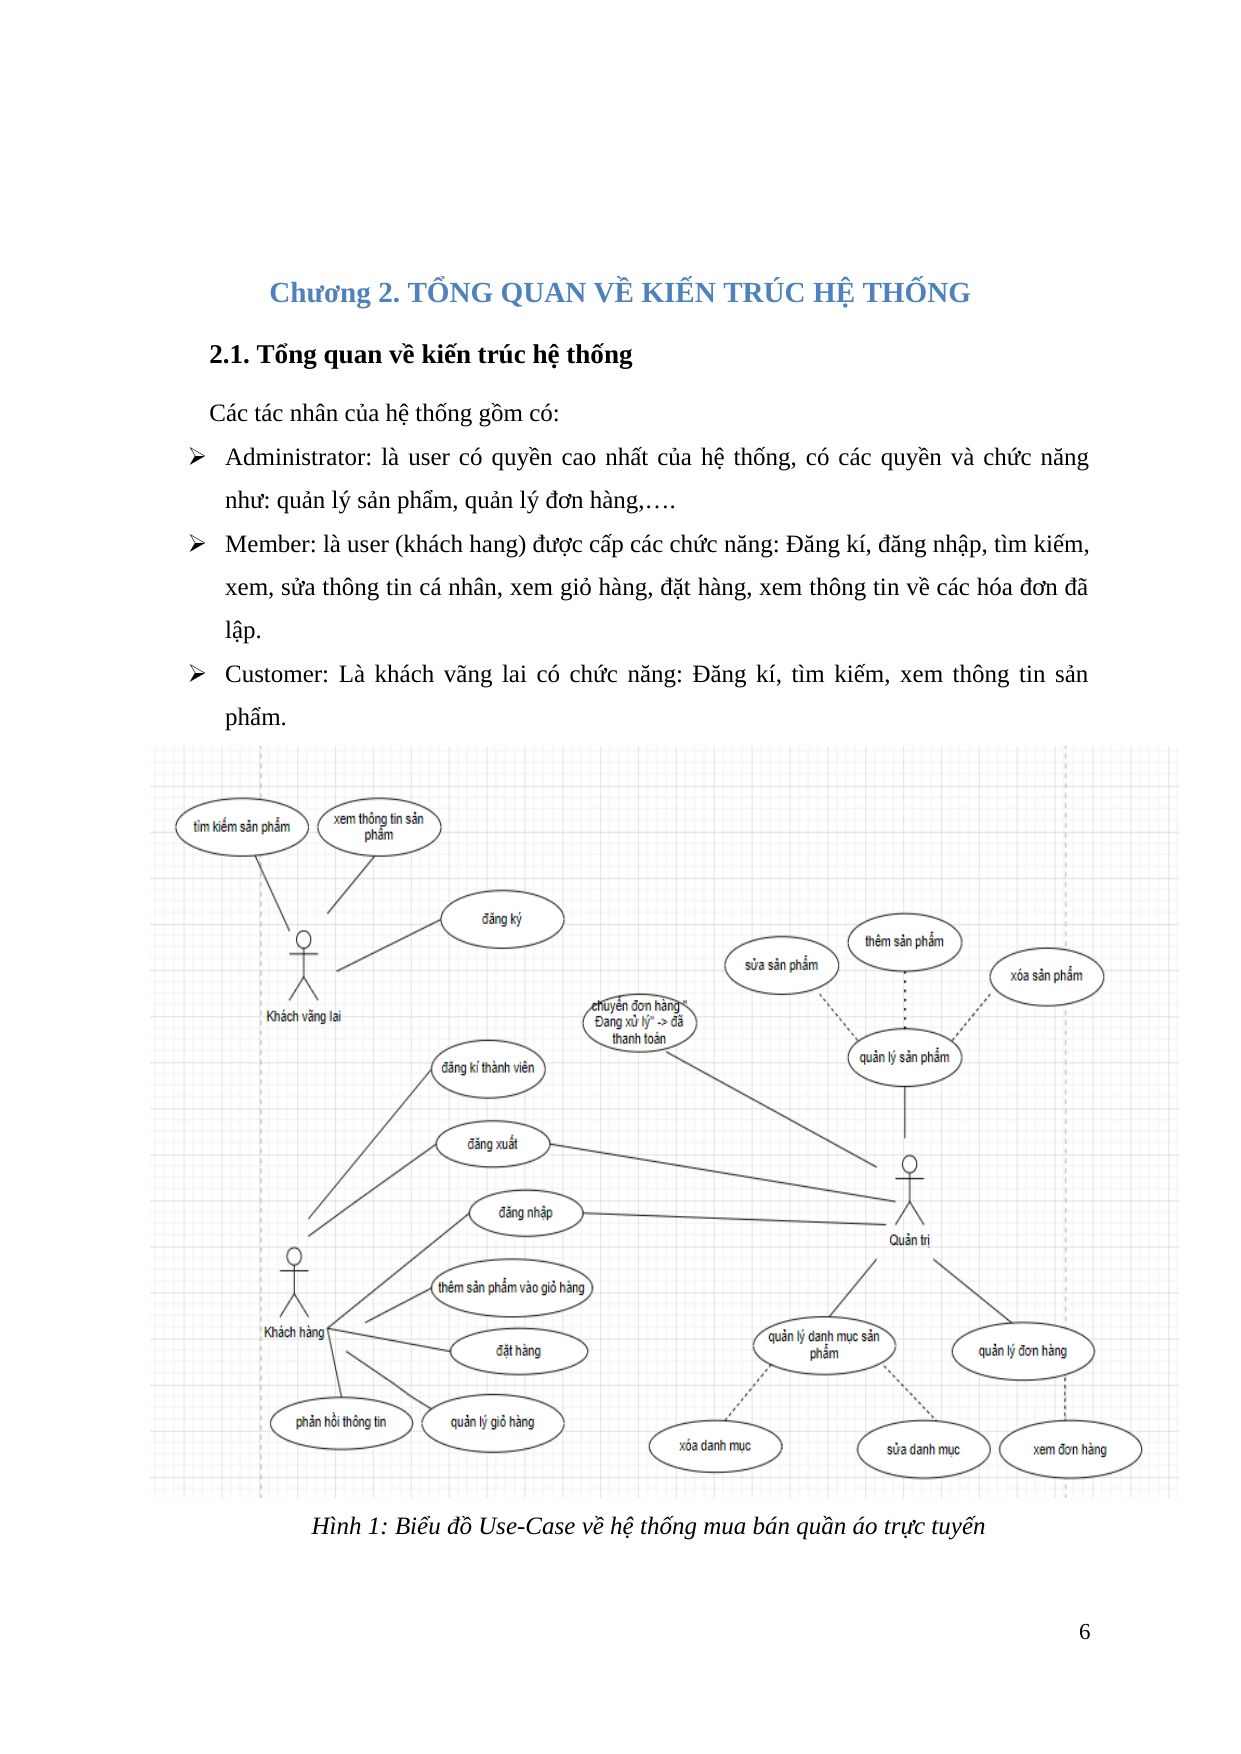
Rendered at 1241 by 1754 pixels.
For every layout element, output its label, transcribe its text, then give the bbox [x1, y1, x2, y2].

text Hình 1: Biểu đồ Use-Case về hệ thống mua bán quần áo trực tuyến [150, 1511, 1090, 1540]
text Các tác nhân của hệ thống gồm có: [150, 398, 1090, 427]
picture [150, 746, 1179, 1498]
list Customer: Là khách vãng lai có chức năng: Đăng kí, tìm kiếm, xem thông tin sản phẩm. [187, 659, 1090, 731]
subtitle Chương 2. TỔNG QUAN VỀ KIẾN TRÚC HỆ THỐNG [150, 275, 1090, 309]
text 2.1. Tổng quan về kiến trúc hệ thống [150, 338, 1090, 369]
list Administrator: là user có quyền cao nhất của hệ thống, có các quyền và chức năng như: quản lý sản phẩm, quản lý đơn hàng,…. [187, 442, 1090, 514]
list Member: là user (khách hang) được cấp các chức năng: Đăng kí, đăng nhập, tìm kiếm, xem, sửa thông tin cá nhân, xem giỏ hàng, đặt hàng, xem thông tin về các hóa đơn đã lập. [187, 529, 1090, 644]
